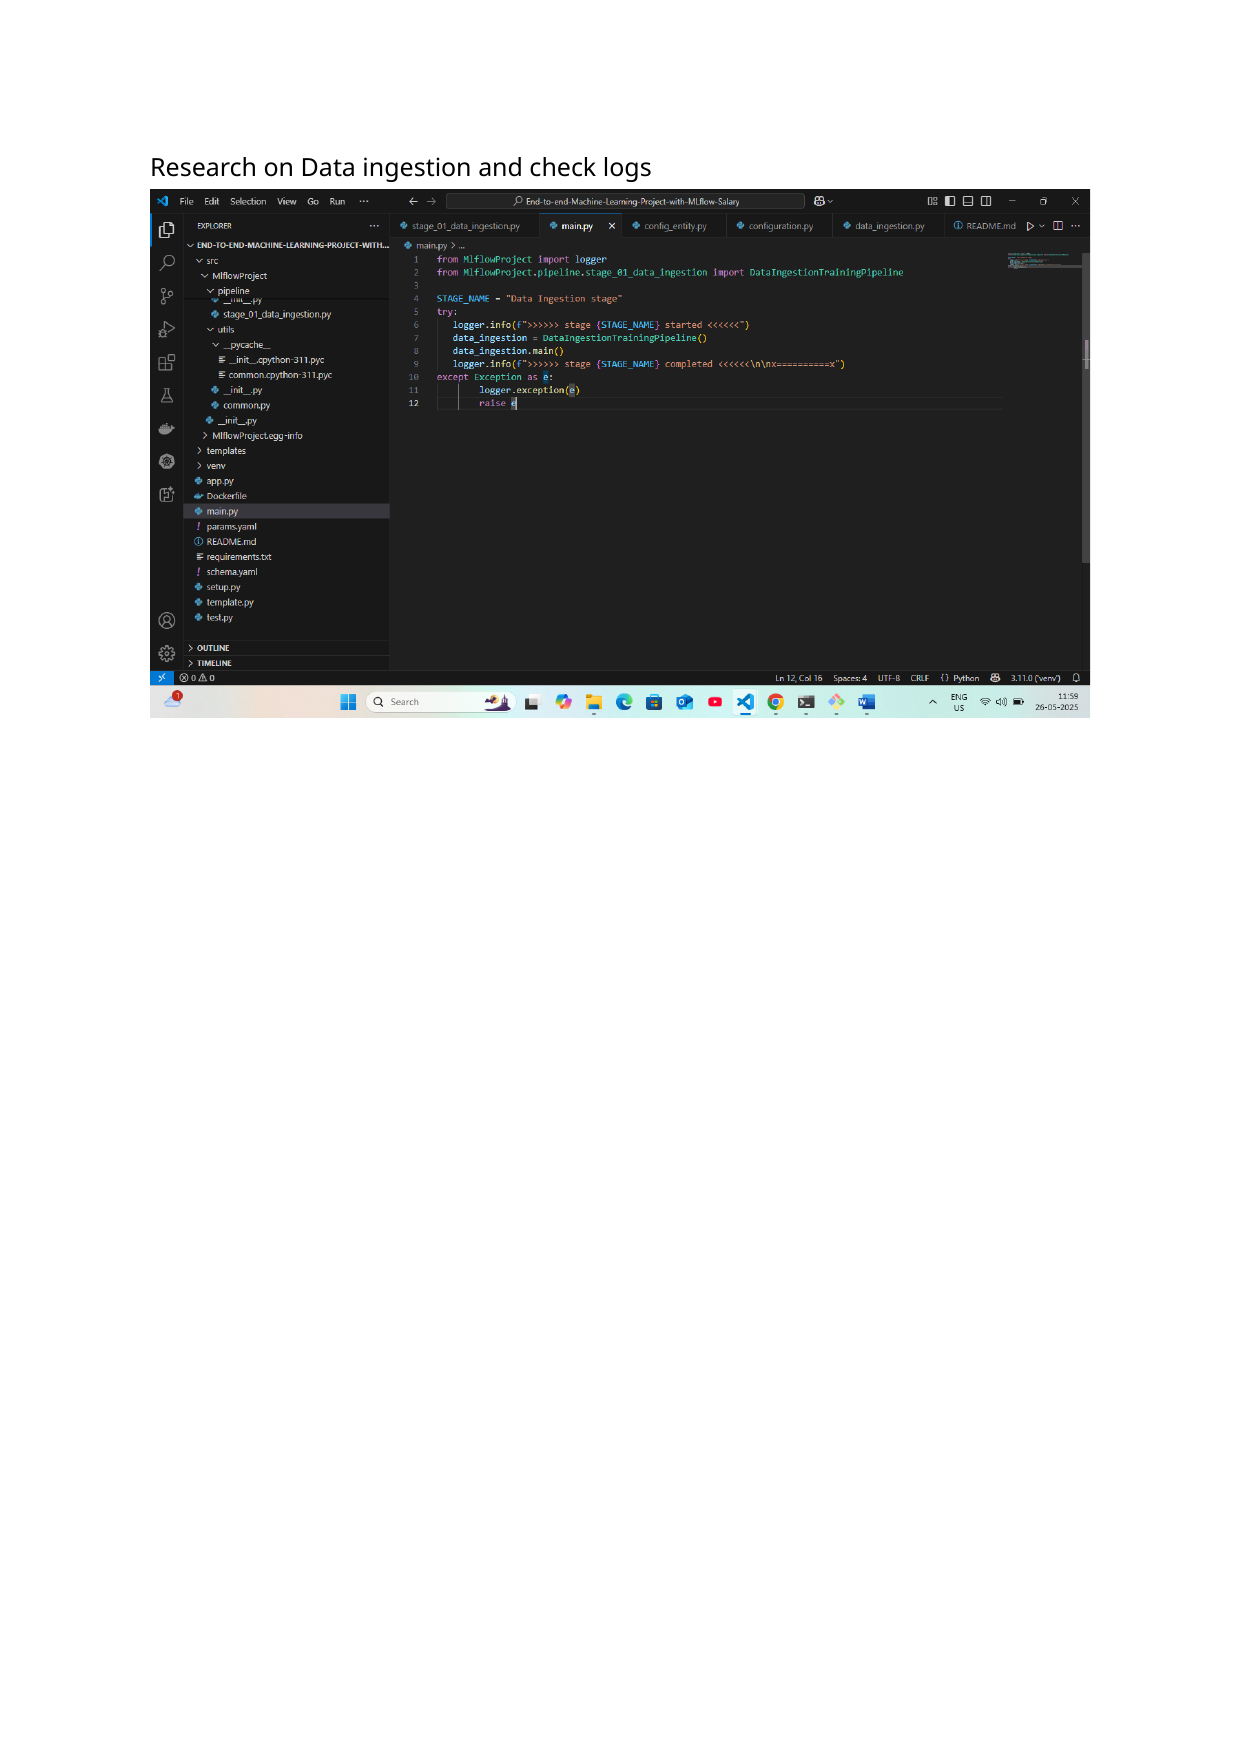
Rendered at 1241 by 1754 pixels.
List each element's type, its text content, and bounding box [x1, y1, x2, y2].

text Research on Data ingestion and check logs [150, 150, 1090, 189]
picture [150, 189, 1091, 718]
